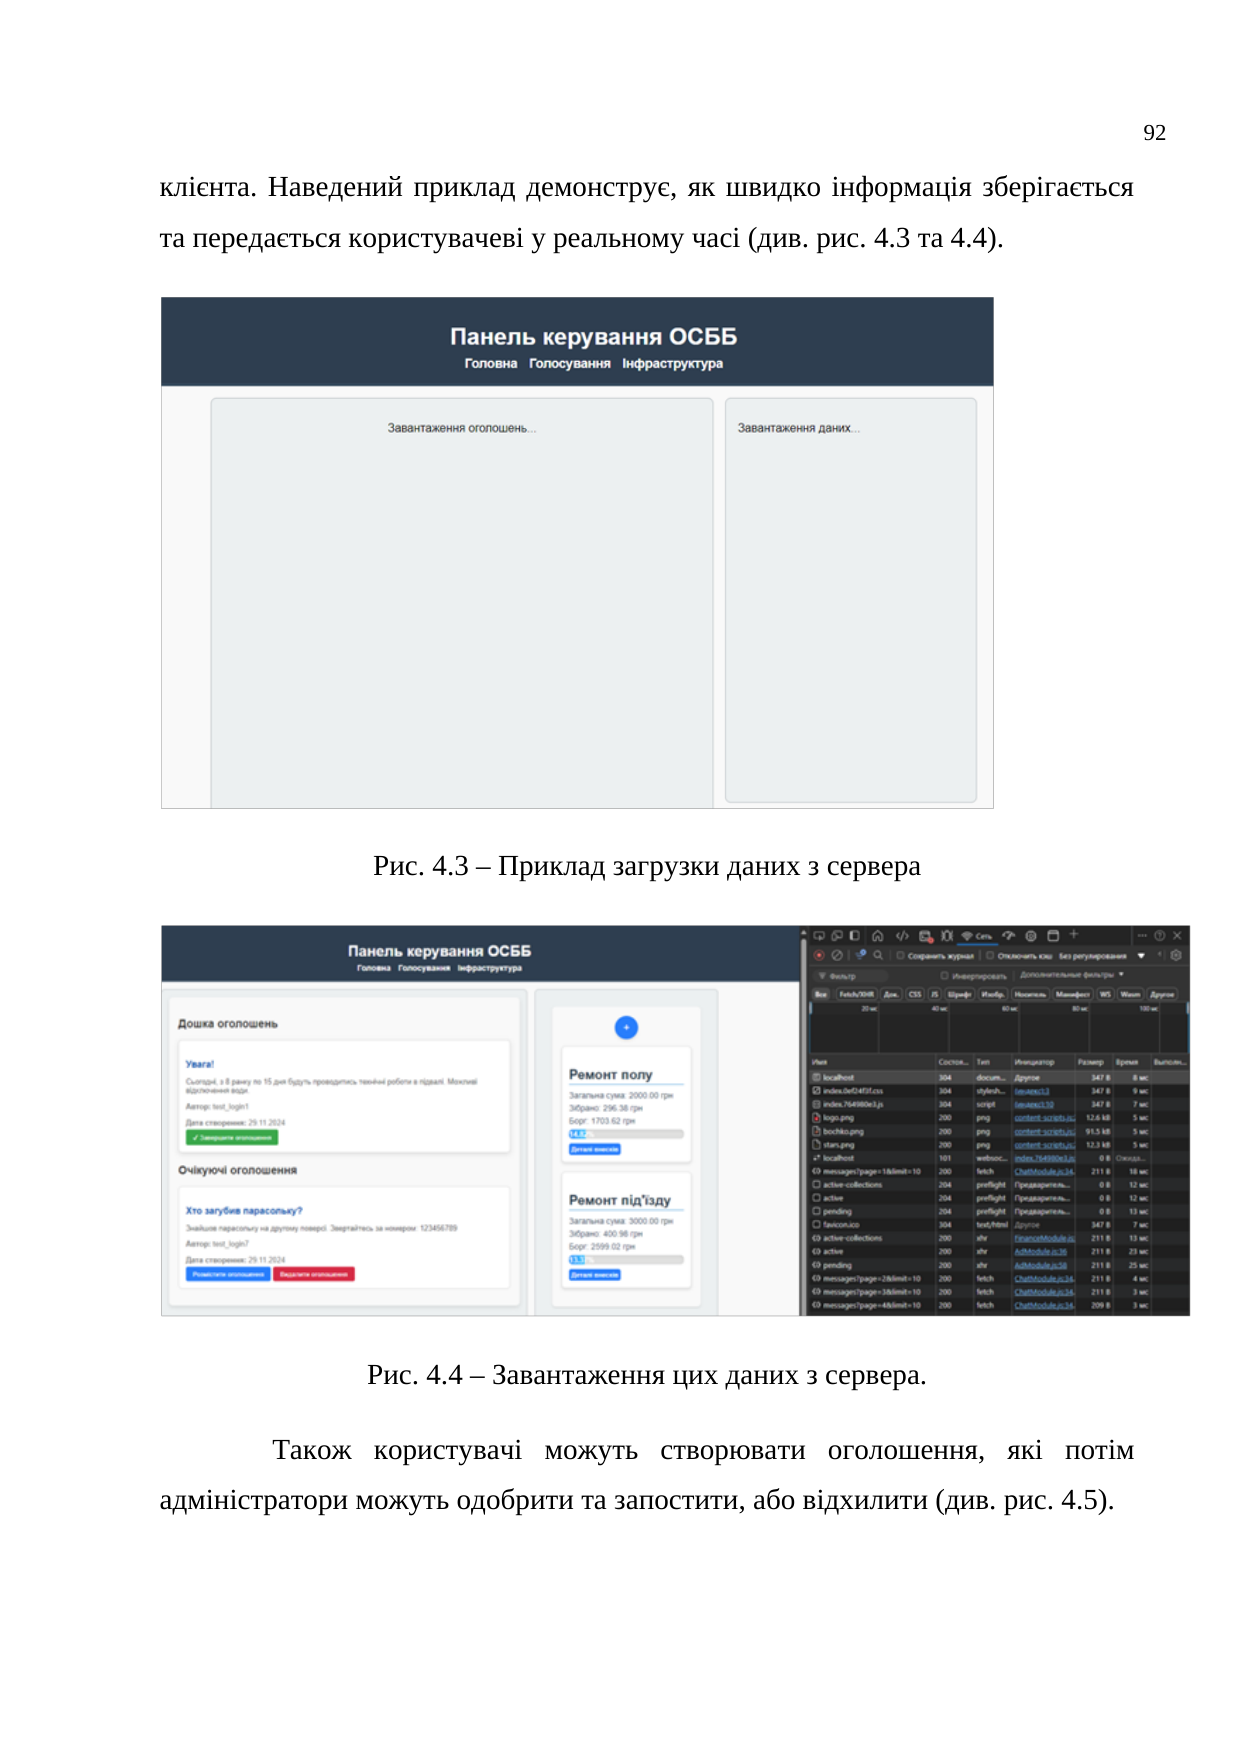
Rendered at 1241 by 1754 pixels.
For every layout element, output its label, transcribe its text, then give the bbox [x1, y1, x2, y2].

text Рис. 4.4 – Завантаження цих даних з сервера. [159, 1357, 1135, 1390]
picture [159, 295, 996, 811]
text Рис. 4.3 – Приклад загрузки даних з сервера [159, 848, 1135, 882]
picture [159, 923, 1193, 1319]
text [159, 169, 1135, 253]
text Також користувачі можуть створювати оголошення, які потім адміністратори можуть одобрити та запостити, або відхилити (див. рис. 4.5). [159, 1432, 1135, 1516]
